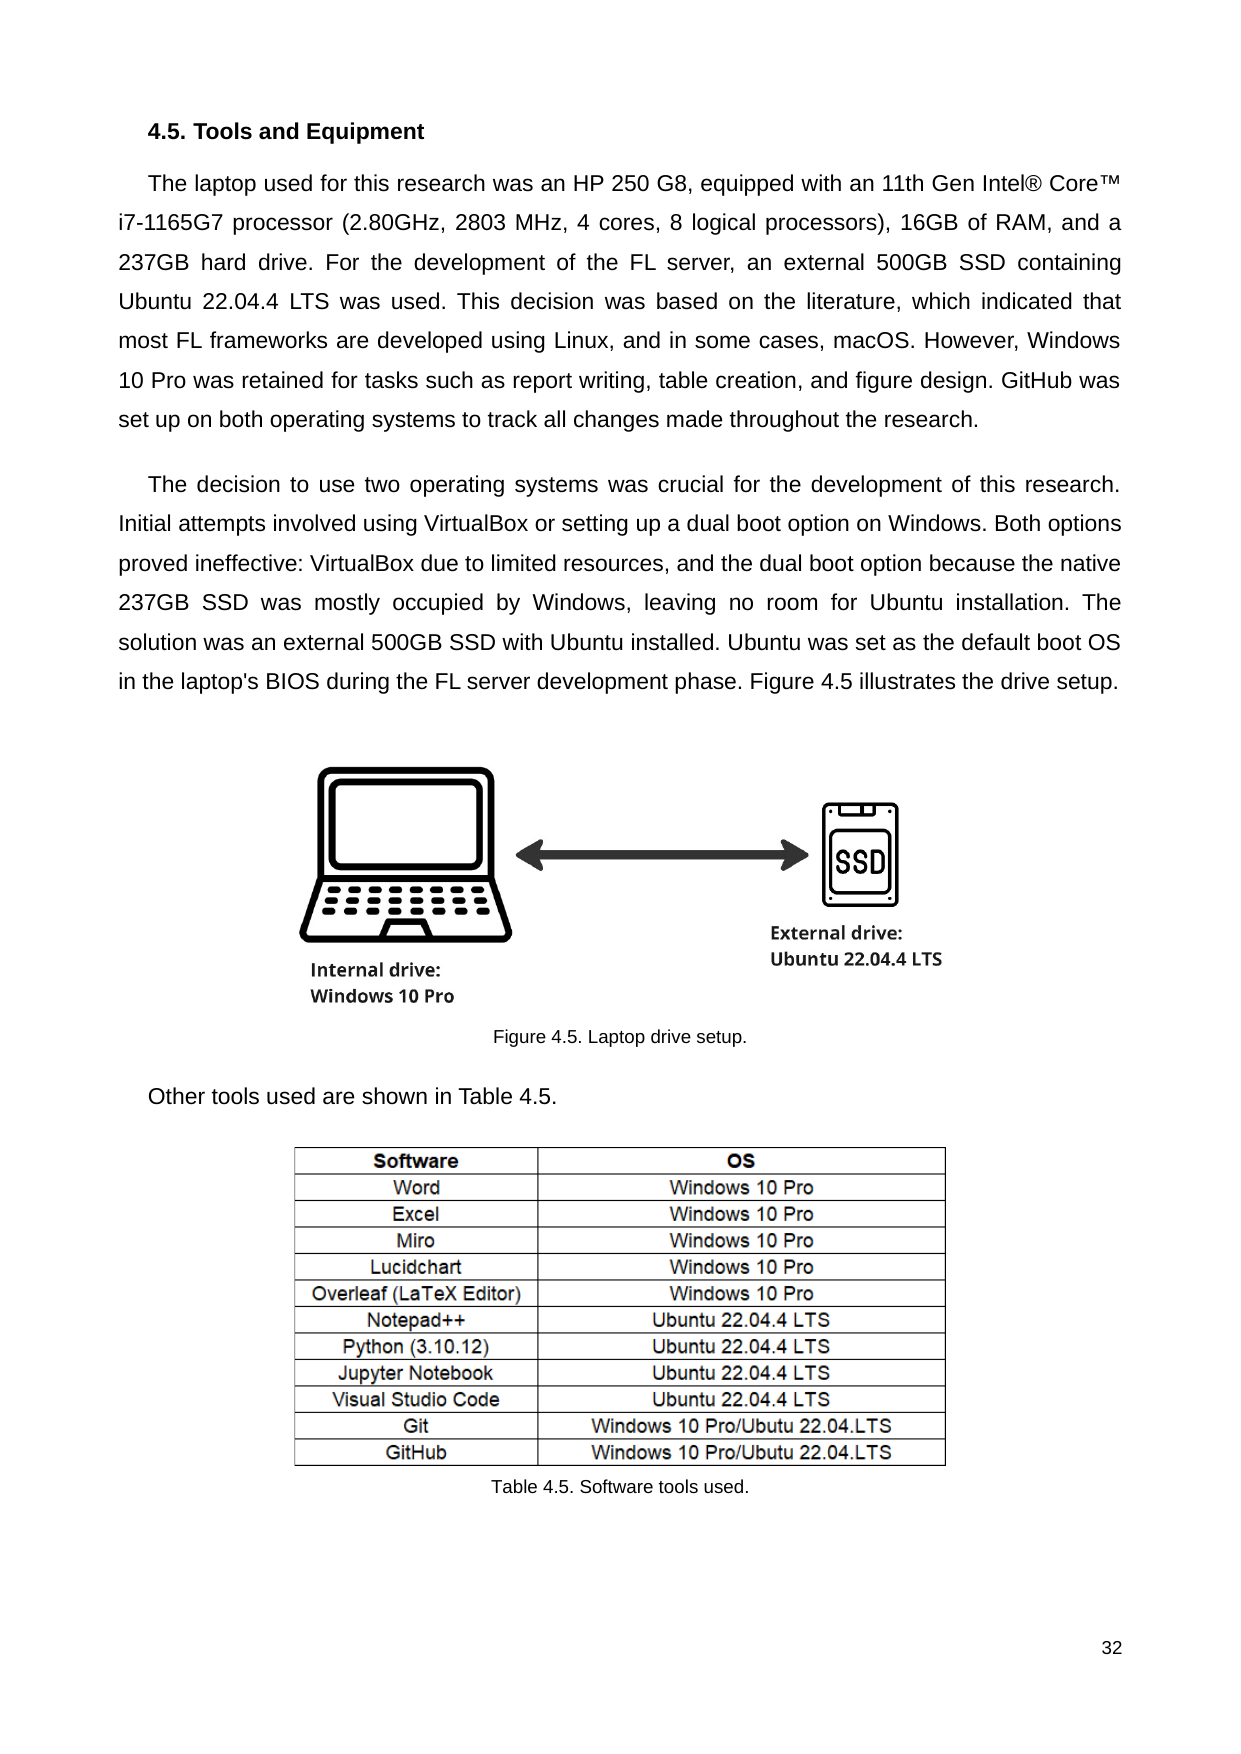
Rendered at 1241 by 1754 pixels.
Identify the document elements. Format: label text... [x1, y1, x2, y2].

subtitle 4.5. Tools and Equipment [148, 118, 1122, 144]
picture [287, 732, 954, 1015]
text The laptop used for this research was an HP 250 G8, equipped with an 11th Gen Intel® Core™ i7-1165G7 processor (2.80GHz, 2803 MHz, 4 cores, 8 logical processors), 16GB of RAM, and a 237GB hard drive. For the development of the FL server, an external 500GB SSD containing Ubuntu 22.04.4 LTS was used. This decision was based on the literature, which indicated that most FL frameworks are developed using Linux, and in some cases, macOS. However, Windows 10 Pro was retained for tasks such as report writing, table creation, and figure design. GitHub was set up on both operating systems to track all changes made throughout the research. [118, 169, 1122, 433]
text The decision to use two operating systems was crucial for the development of this research. Initial attempts involved using VirtualBox or setting up a dual boot option on Windows. Both options proved ineffective: VirtualBox due to limited resources, and the dual boot option because the native 237GB SSD was mostly occupied by Windows, leaving no room for Ubuntu installation. The solution was an external 500GB SSD with Ubuntu installed. Ubuntu was set as the default boot OS in the laptop's BIOS during the FL server development phase. Figure 4.5 illustrates the drive setup. [118, 471, 1122, 694]
picture [294, 1147, 946, 1466]
text Other tools used are shown in Table 4.5. [118, 1083, 1122, 1109]
